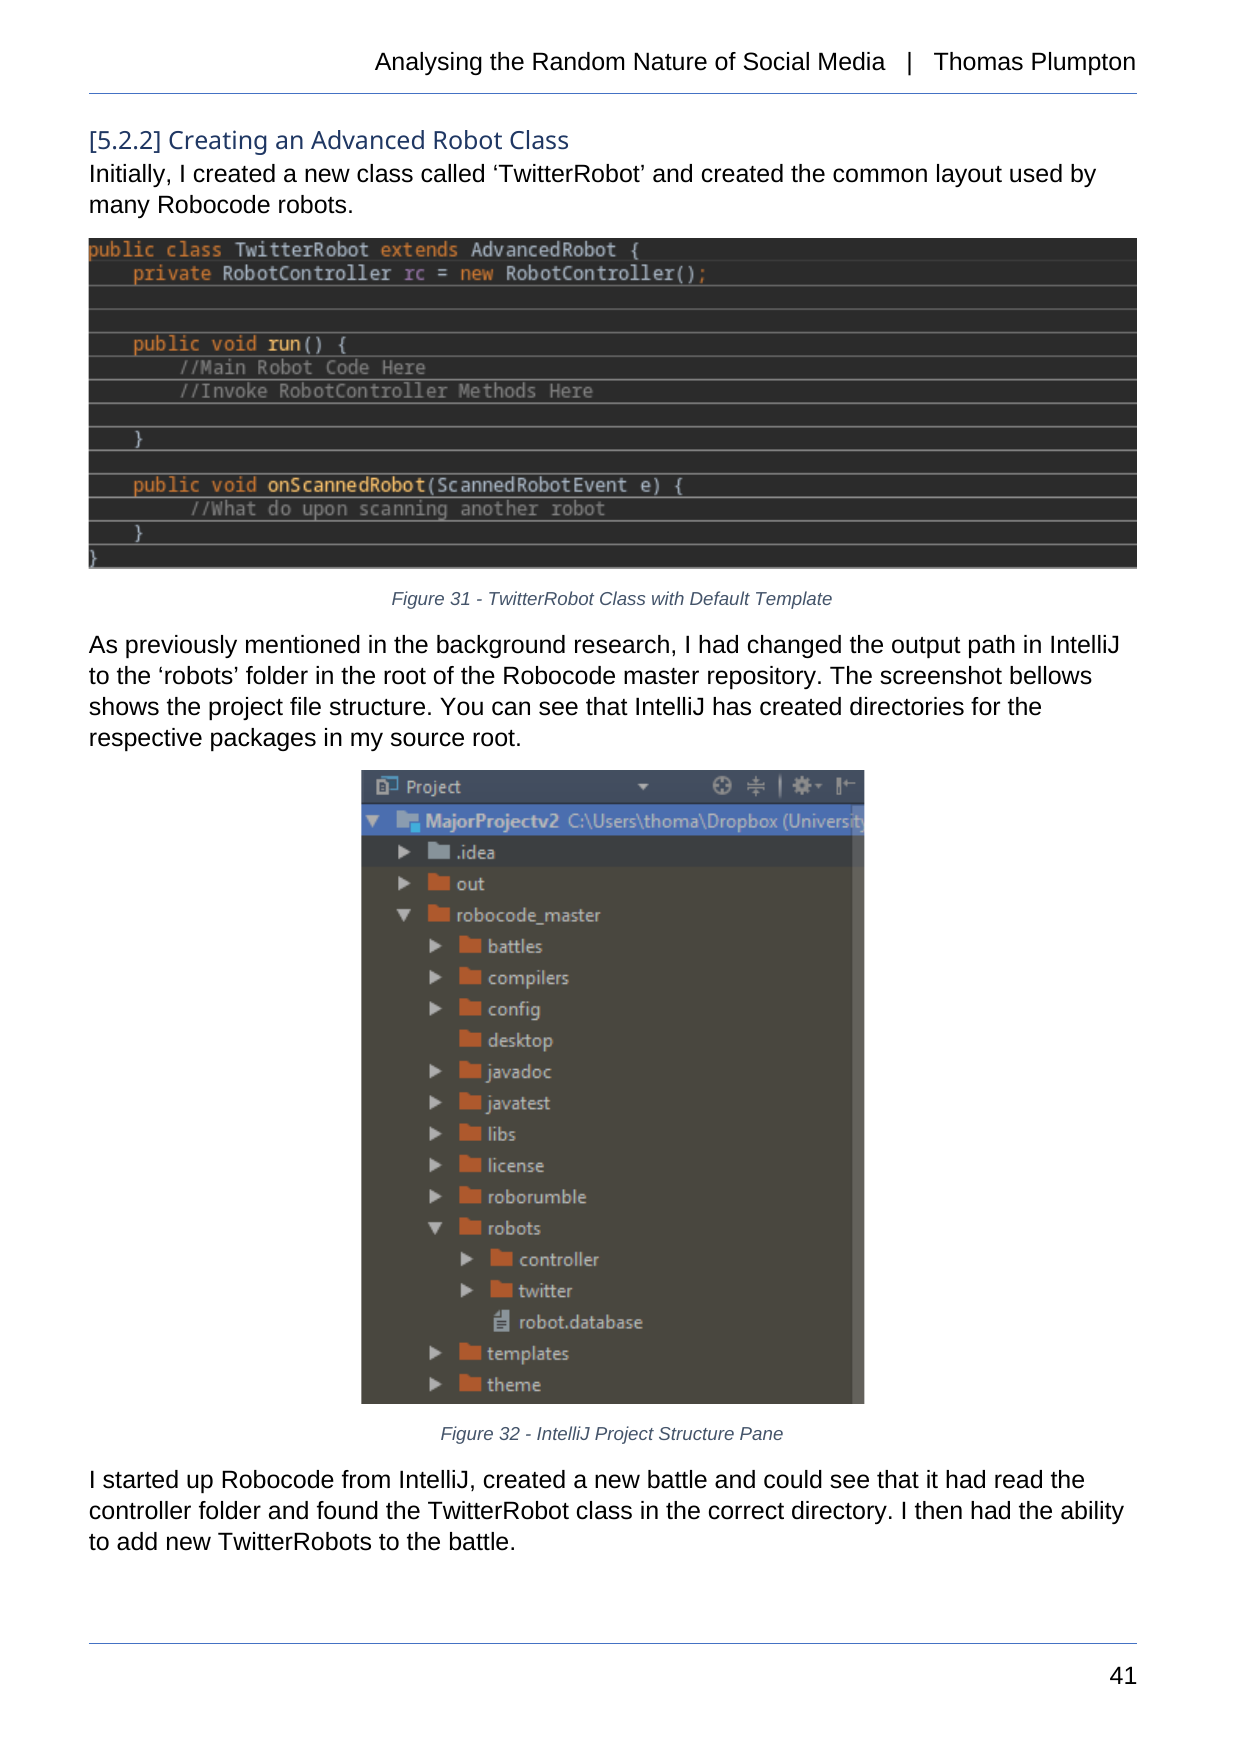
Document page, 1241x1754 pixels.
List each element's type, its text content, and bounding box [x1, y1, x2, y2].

text As previously mentioned in the background research, I had changed the output path in IntelliJ to the ‘robots’ folder in the root of the Robocode master repository. The screenshot bellows shows the project file structure. You can see that IntelliJ has created directories for the respective packages in my source root. [89, 630, 1137, 752]
text I started up Robocode from IntelliJ, created a new battle and could see that it had read the controller folder and found the TwitterRobot class in the correct directory. I then had the ability to add new TwitterRobots to the battle. [89, 1465, 1137, 1556]
picture [361, 770, 865, 1404]
text Initially, I created a new class called ‘TwitterRobot’ and created the common layout used by many Robocode robots. [89, 159, 1137, 219]
subtitle [5.2.2] Creating an Advanced Robot Class [89, 122, 1137, 157]
